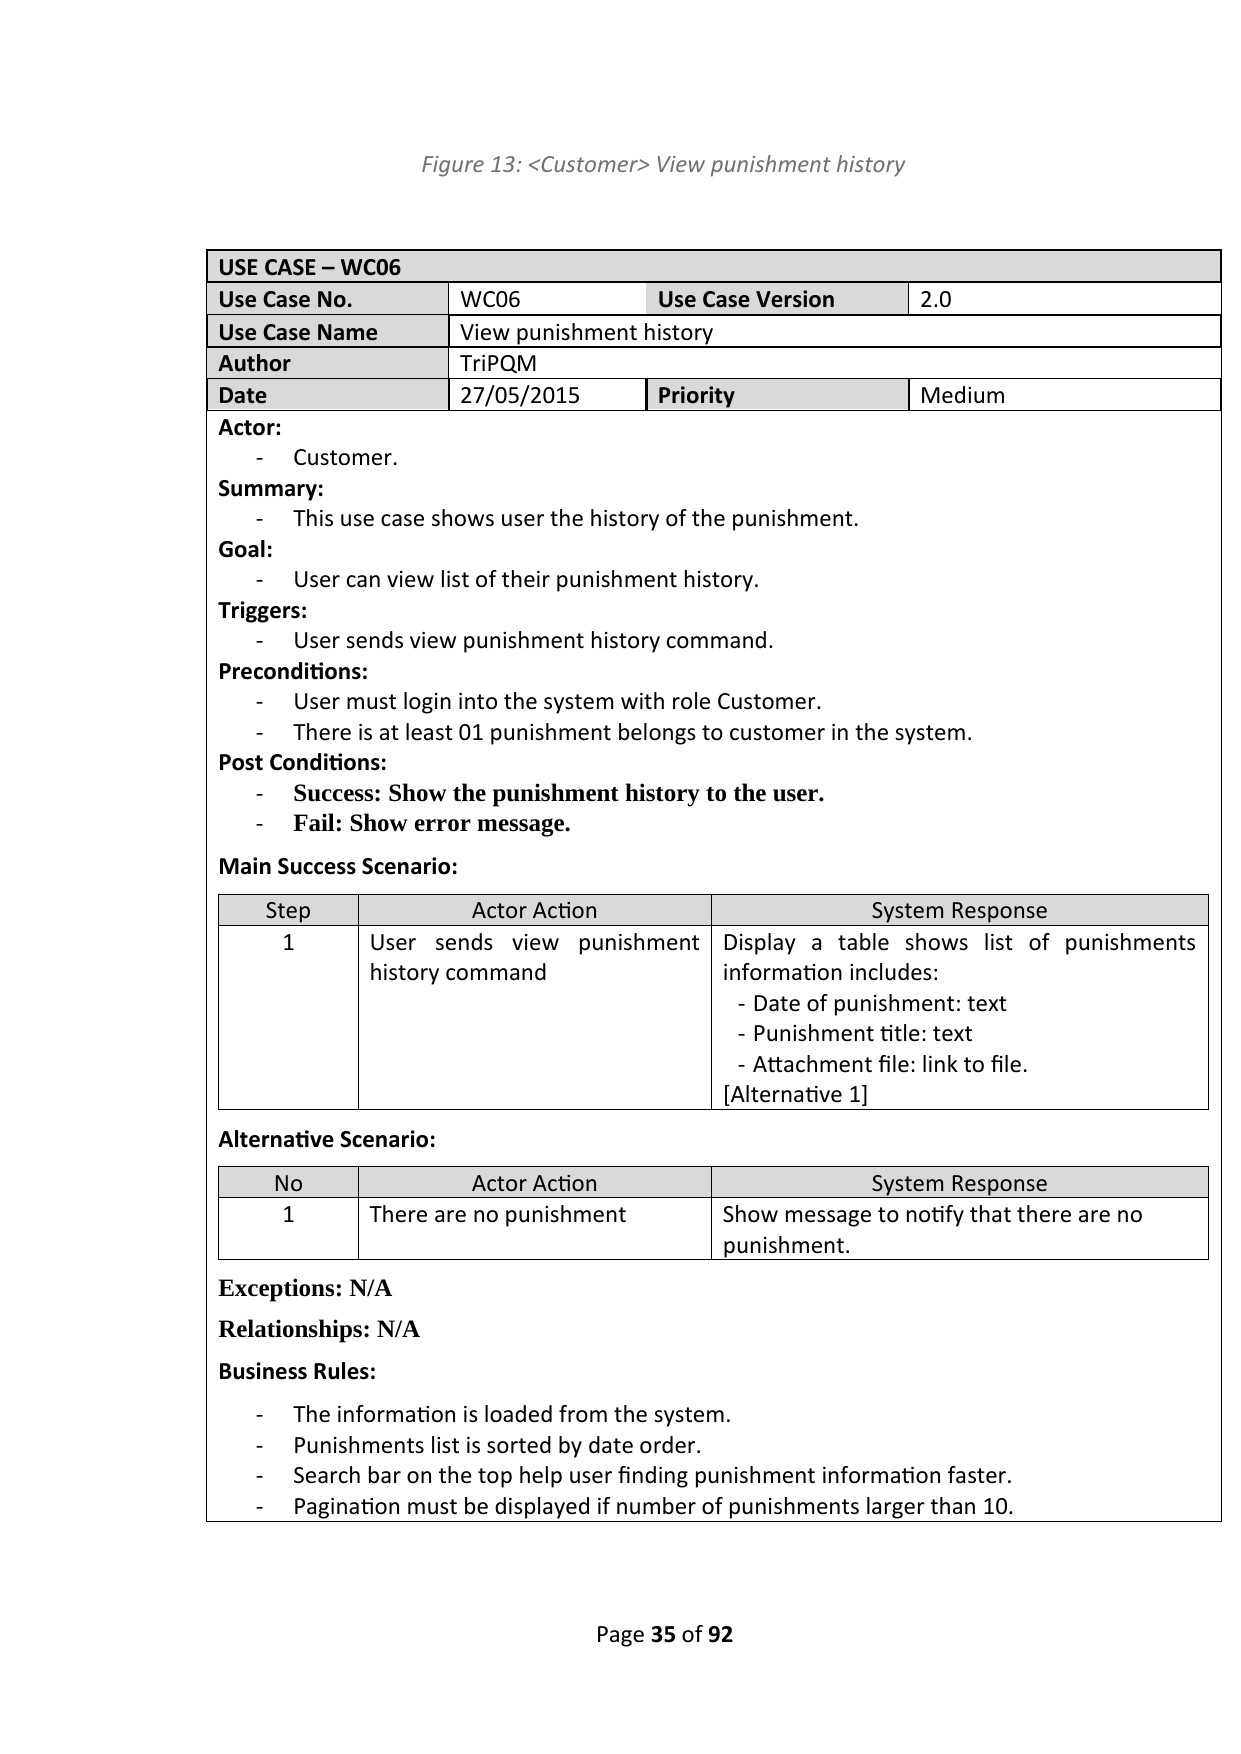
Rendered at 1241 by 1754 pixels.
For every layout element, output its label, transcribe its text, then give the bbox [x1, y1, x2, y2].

table_cell View punishment history [450, 316, 1220, 346]
table_cell WC06 [449, 283, 646, 314]
table_cell Use Case Name [208, 315, 448, 346]
table_cell Medium [910, 379, 1220, 409]
table_cell Author [207, 348, 448, 378]
table_header USE CASE – WC06 [208, 251, 1220, 281]
table_cell TriPQM [449, 348, 1221, 378]
table_cell Use Case No. [207, 283, 448, 314]
table_cell 2.0 [909, 283, 1221, 314]
table_cell Date [208, 379, 448, 409]
table_cell 27/05/2015 [450, 379, 645, 409]
table_cell Use Case Version [646, 283, 908, 314]
text Figure 13: <Customer> View punishment history [207, 148, 1122, 178]
table_cell Priority [648, 379, 908, 409]
table_cell Actor: Customer. Summary: This use case shows user the history of the punishment. Goal: User can view list of their punishment history. Triggers: User sends view punishment history command. Preconditions: User must login into the system with role Customer. There is at least 01 punishment belongs to customer in the system. Post Conditions: Success: Show the punishment history to the user. Fail: Show error message. Main Success Scenario: Alternative Scenario: Exceptions: N/A Relationships: N/A Business Rules: The information is loaded from the system. Punishments list is sorted by date order. Search bar on the top help user finding punishment information faster. Pagination must be displayed if number of punishments larger than 10. [207, 411, 1221, 1521]
